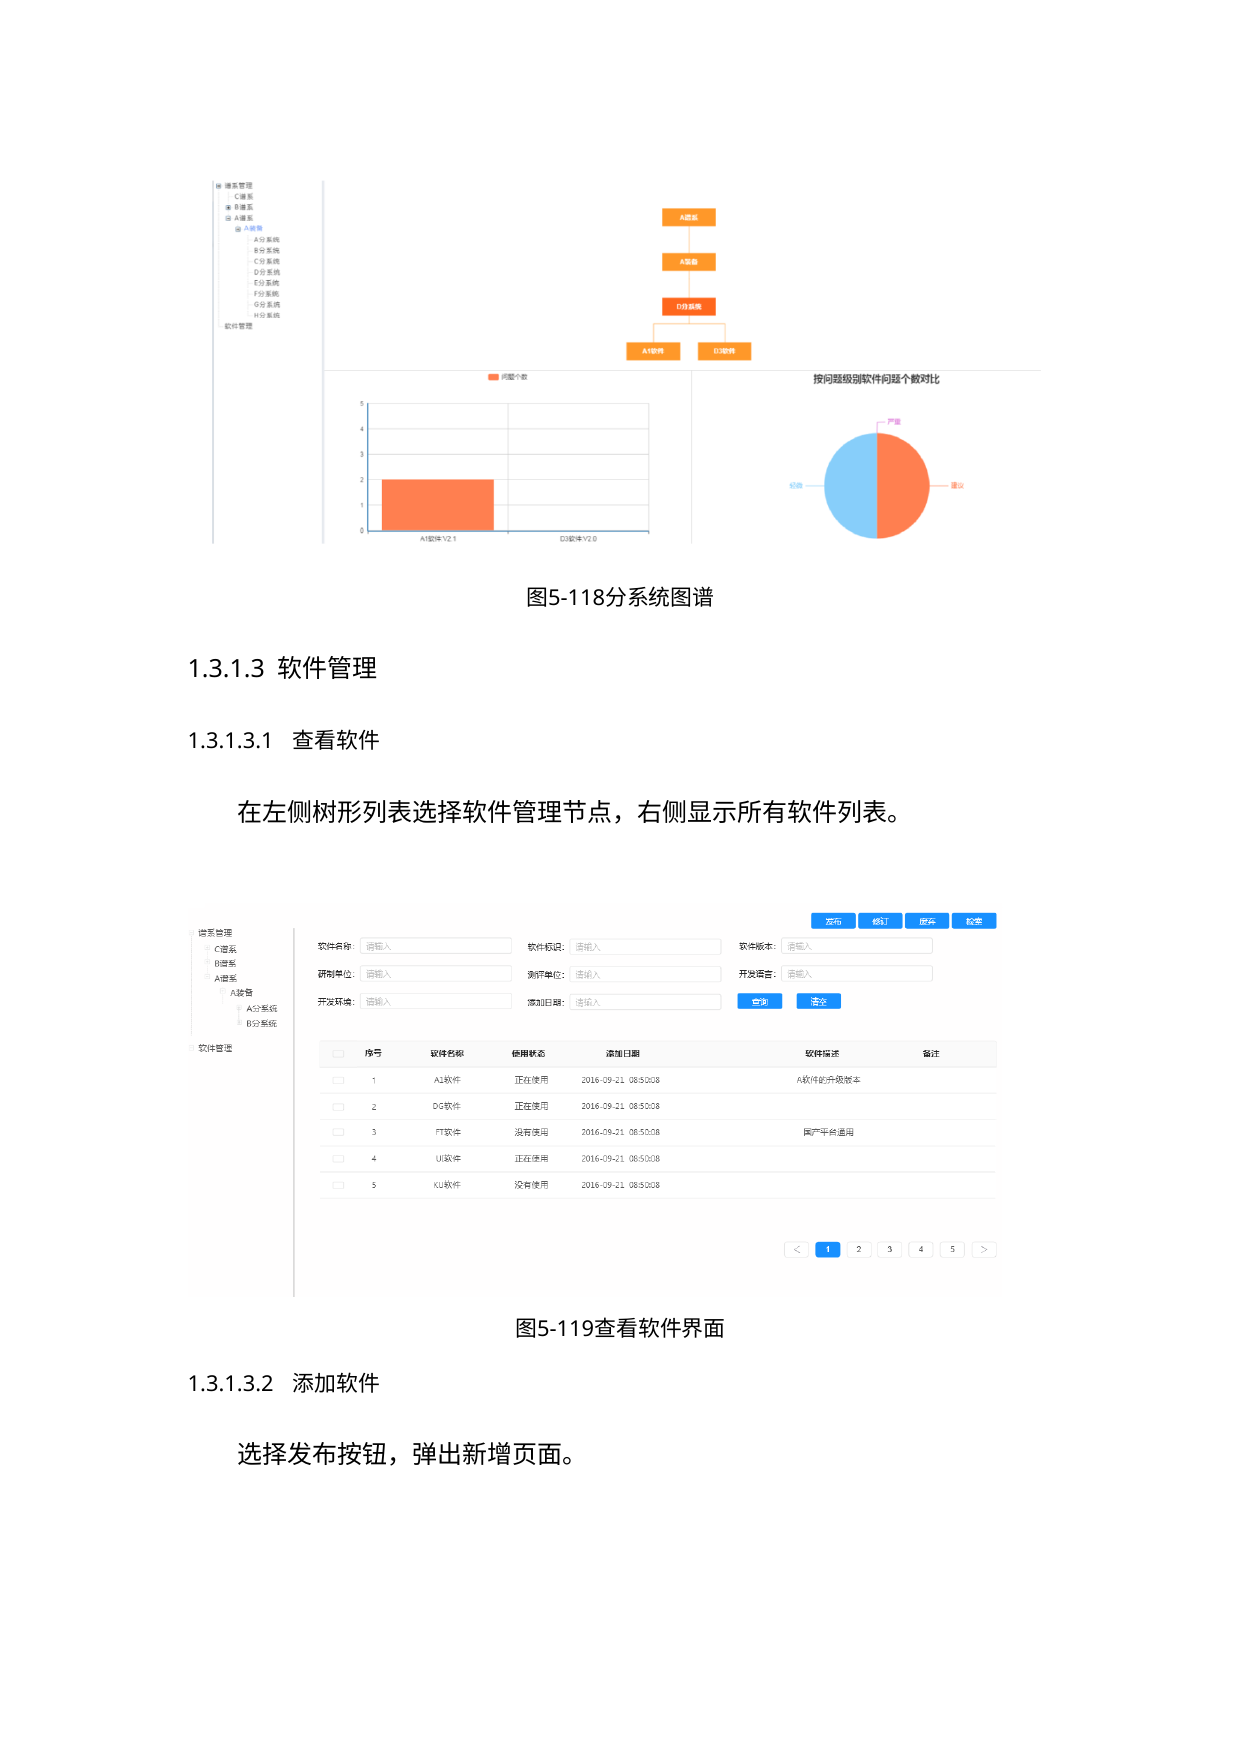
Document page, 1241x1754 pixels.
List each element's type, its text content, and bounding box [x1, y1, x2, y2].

subtitle 软件管理 [187, 634, 1053, 699]
subtitle 添加软件 [187, 1366, 1053, 1398]
text 图5-119查看软件界面 [187, 1311, 1053, 1343]
picture [187, 903, 1053, 1297]
text 在左侧树形列表选择软件管理节点，右侧显示所有软件列表。 [187, 778, 1053, 843]
subtitle 查看软件 [187, 723, 1053, 756]
picture [187, 162, 1053, 565]
text 图5-118分系统图谱 [187, 579, 1053, 612]
text 选择发布按钮，弹出新增页面。 [187, 1420, 1053, 1485]
